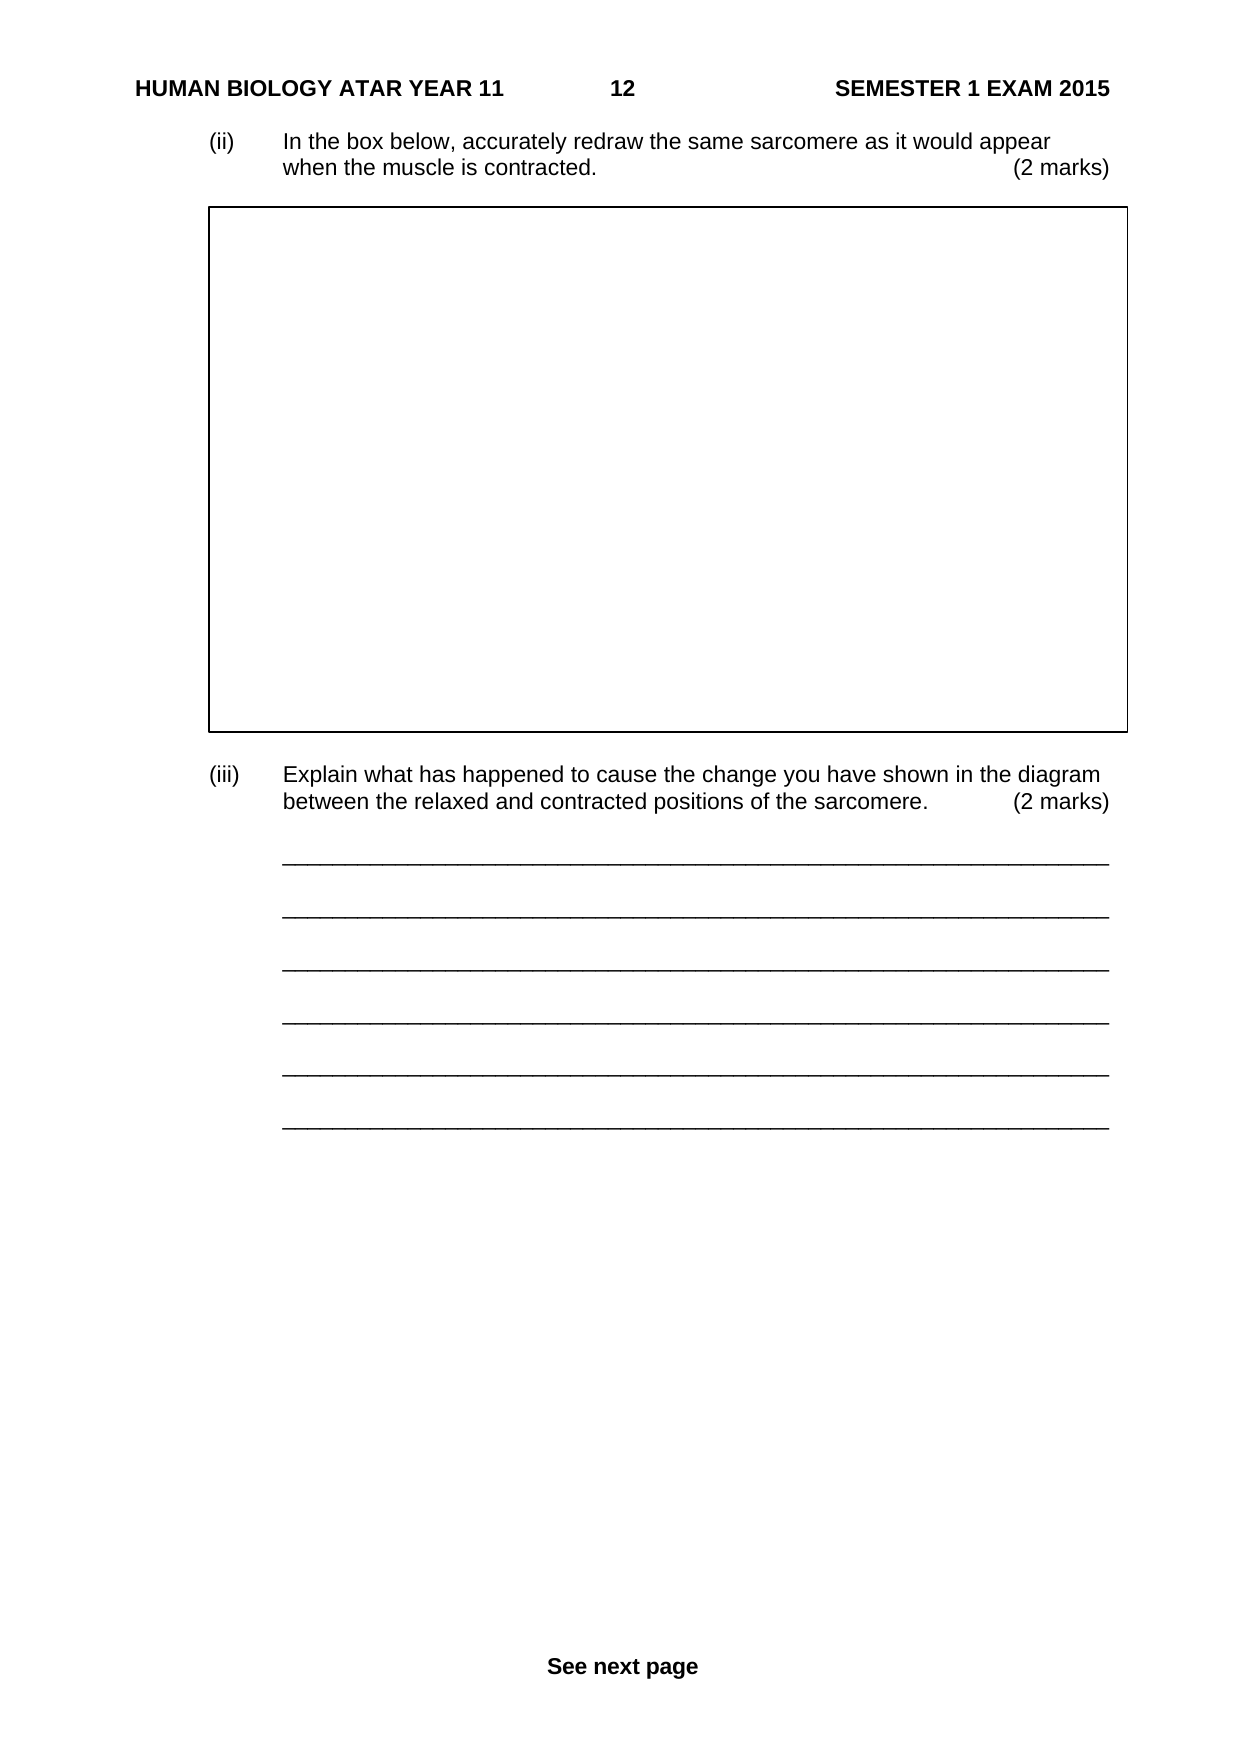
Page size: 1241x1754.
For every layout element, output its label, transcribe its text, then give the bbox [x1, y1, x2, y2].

text (ii) In the box below, accurately redraw the same sarcomere as it would appear when the muscle is contracted. (2 marks) [209, 128, 1105, 180]
text (iii) Explain what has happened to cause the change you have shown in the diagram between the relaxed and contracted positions of the sarcomere. (2 marks) [209, 761, 1105, 814]
